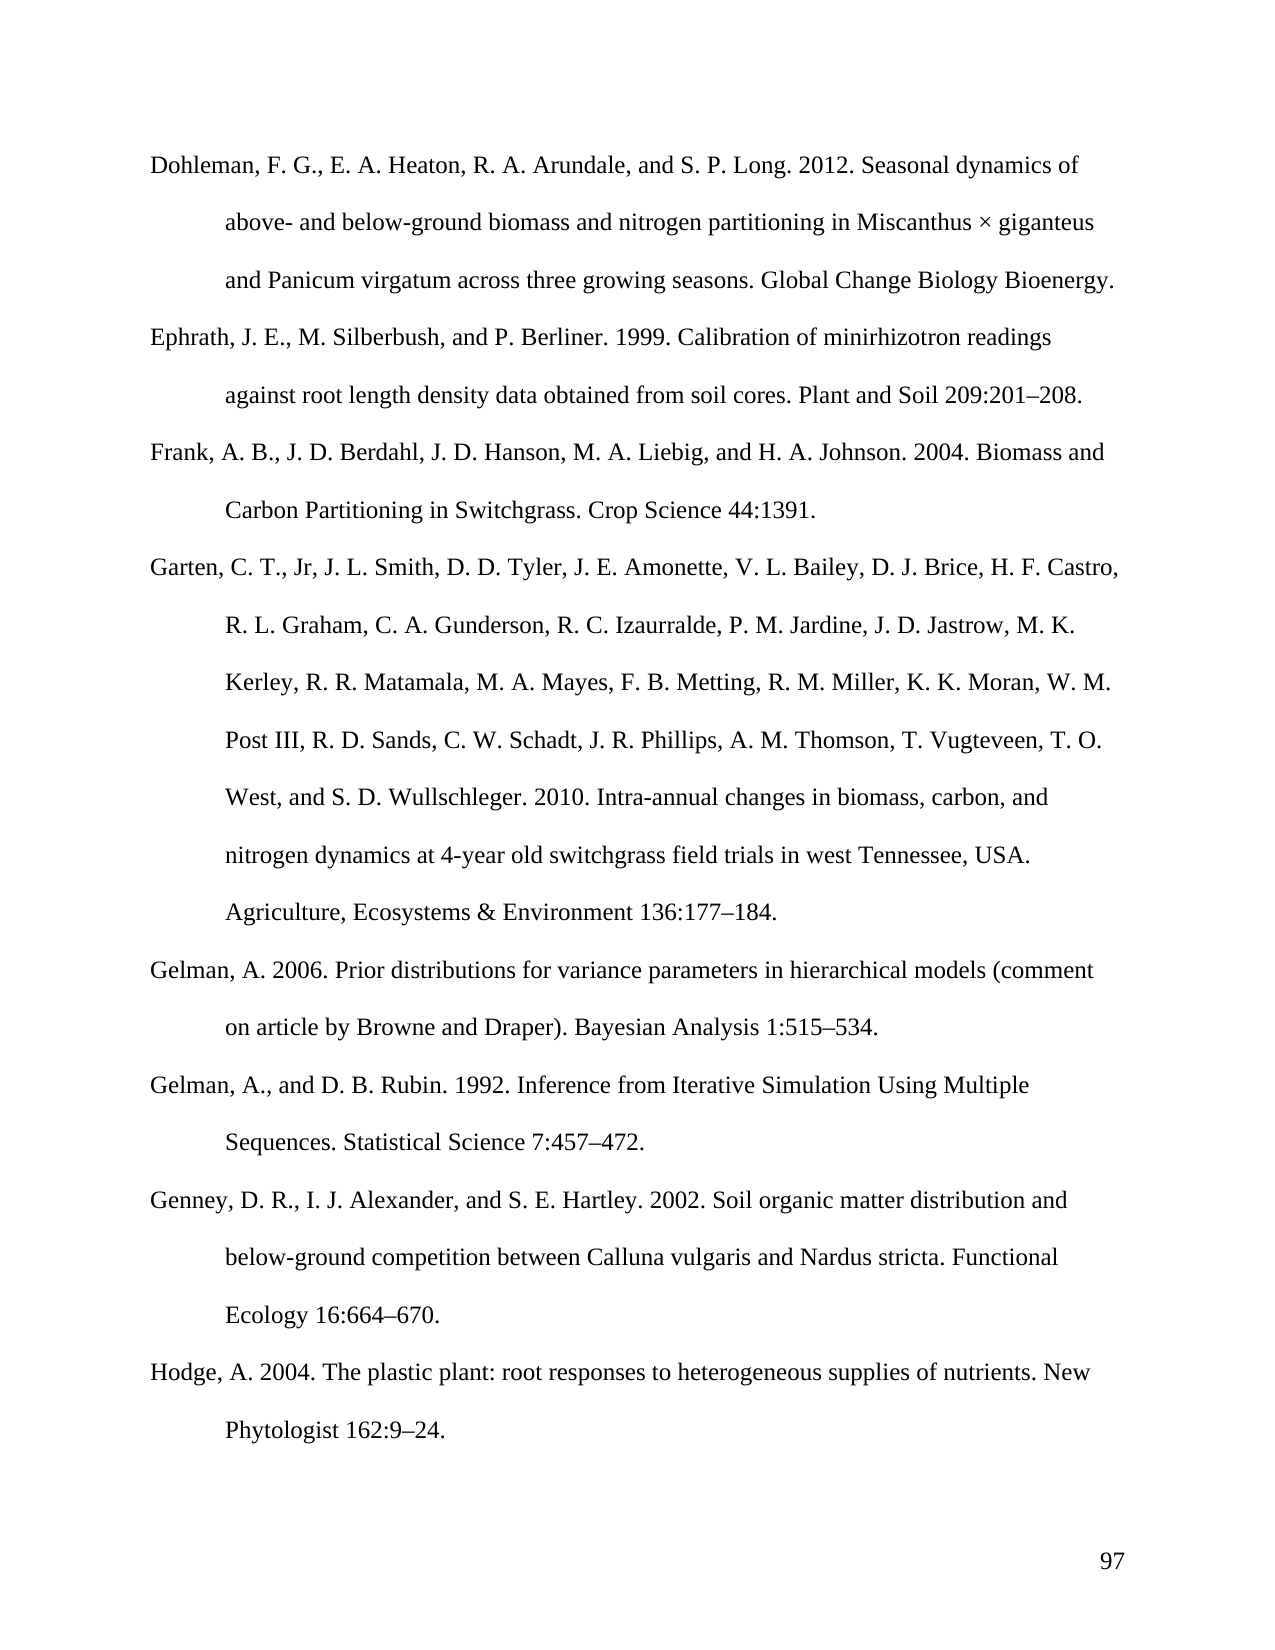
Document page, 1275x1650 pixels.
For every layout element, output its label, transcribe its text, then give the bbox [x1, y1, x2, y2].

text Hodge, A. 2004. The plastic plant: root responses to heterogeneous supplies of nutrients. New Phytologist 162:9–24. [150, 1357, 1125, 1444]
text Genney, D. R., I. J. Alexander, and S. E. Hartley. 2002. Soil organic matter distribution and below‐ground competition between Calluna vulgaris and Nardus stricta. Functional Ecology 16:664–670. [150, 1185, 1125, 1329]
text Gelman, A., and D. B. Rubin. 1992. Inference from Iterative Simulation Using Multiple Sequences. Statistical Science 7:457–472. [150, 1070, 1125, 1156]
text Gelman, A. 2006. Prior distributions for variance parameters in hierarchical models (comment on article by Browne and Draper). Bayesian Analysis 1:515–534. [150, 955, 1125, 1041]
text Ephrath, J. E., M. Silberbush, and P. Berliner. 1999. Calibration of minirhizotron readings against root length density data obtained from soil cores. Plant and Soil 209:201–208. [150, 322, 1125, 409]
text Dohleman, F. G., E. A. Heaton, R. A. Arundale, and S. P. Long. 2012. Seasonal dynamics of above- and below-ground biomass and nitrogen partitioning in Miscanthus × giganteus and Panicum virgatum across three growing seasons. Global Change Biology Bioenergy. [150, 150, 1125, 294]
text Garten, C. T., Jr, J. L. Smith, D. D. Tyler, J. E. Amonette, V. L. Bailey, D. J. Brice, H. F. Castro, R. L. Graham, C. A. Gunderson, R. C. Izaurralde, P. M. Jardine, J. D. Jastrow, M. K. Kerley, R. R. Matamala, M. A. Mayes, F. B. Metting, R. M. Miller, K. K. Moran, W. M. Post III, R. D. Sands, C. W. Schadt, J. R. Phillips, A. M. Thomson, T. Vugteveen, T. O. West, and S. D. Wullschleger. 2010. Intra-annual changes in biomass, carbon, and nitrogen dynamics at 4-year old switchgrass field trials in west Tennessee, USA. Agriculture, Ecosystems & Environment 136:177–184. [150, 552, 1125, 926]
text Frank, A. B., J. D. Berdahl, J. D. Hanson, M. A. Liebig, and H. A. Johnson. 2004. Biomass and Carbon Partitioning in Switchgrass. Crop Science 44:1391. [150, 437, 1125, 524]
